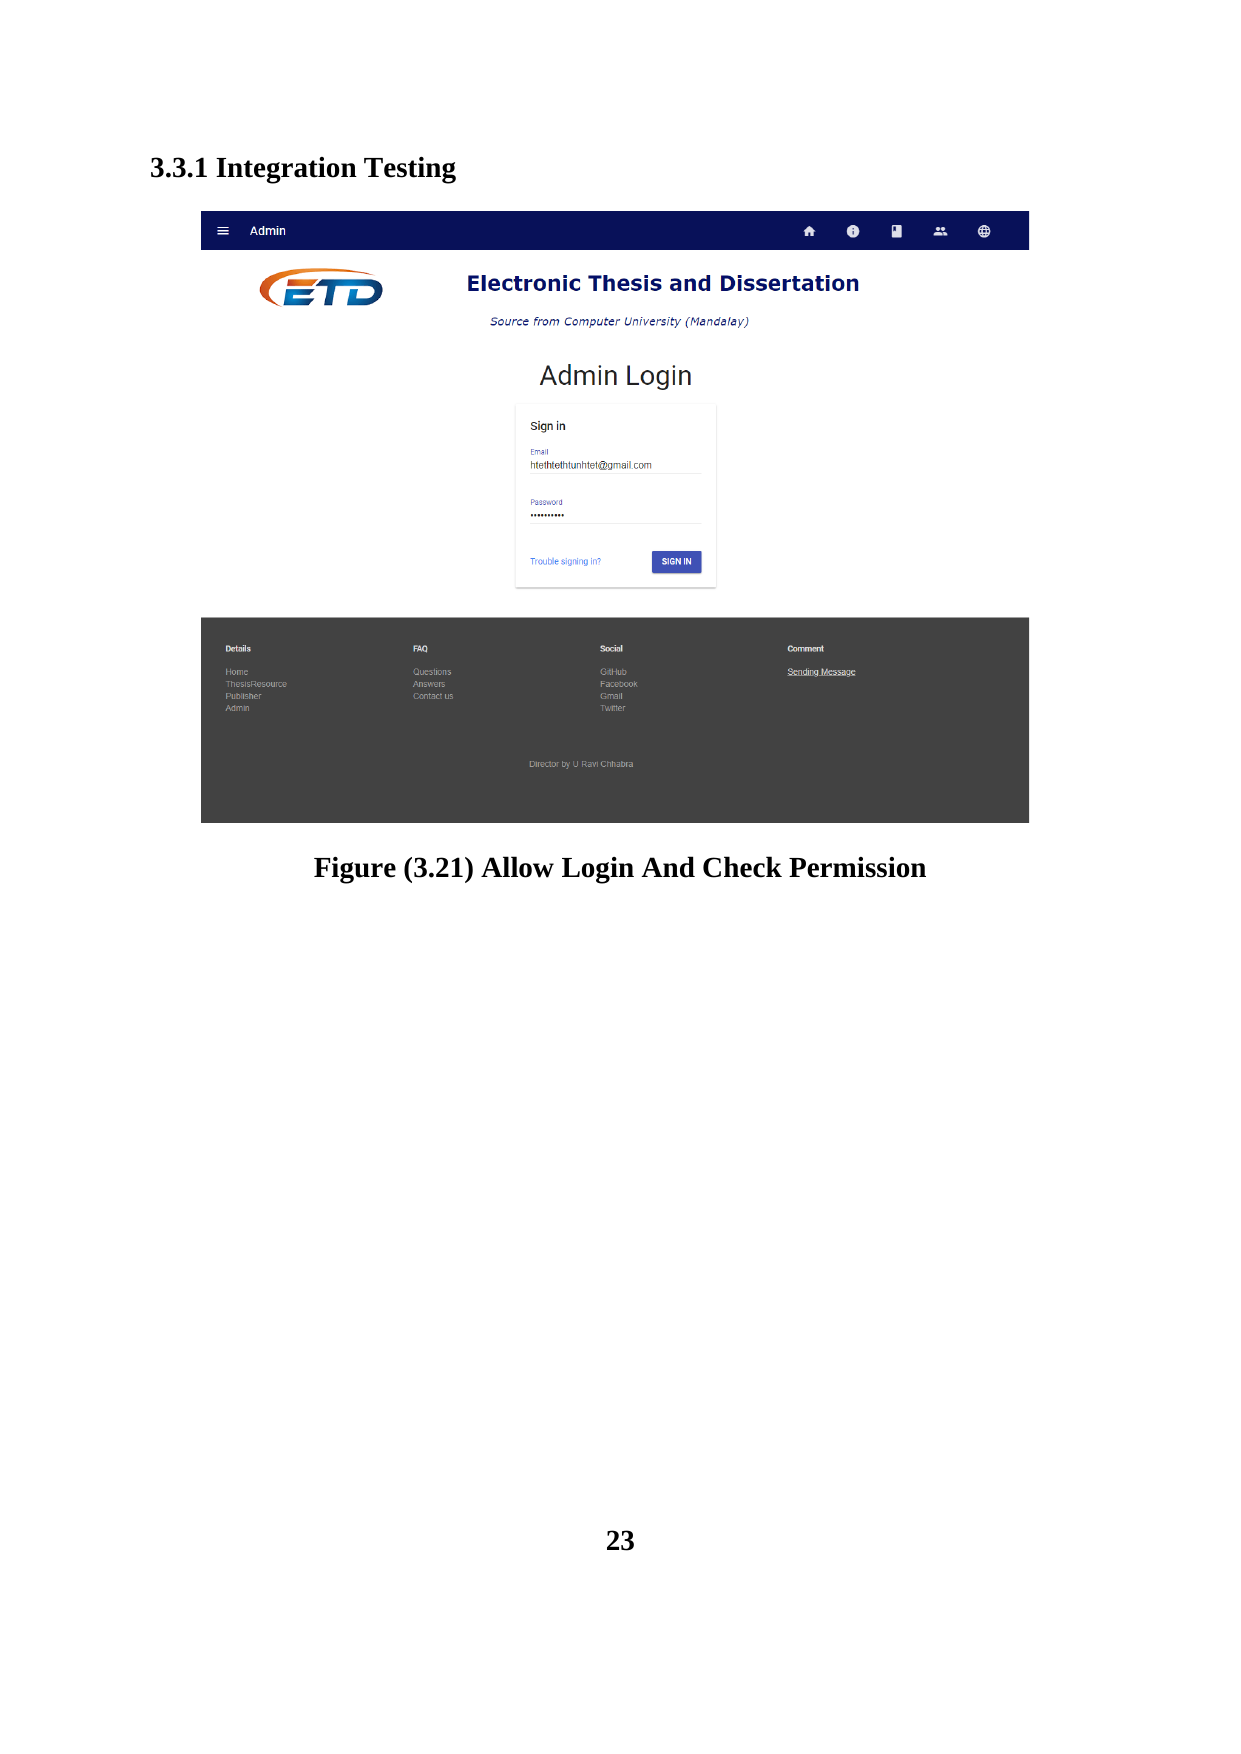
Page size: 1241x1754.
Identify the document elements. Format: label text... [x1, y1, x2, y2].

picture [201, 211, 1030, 823]
text Figure (3.21) Allow Login And Check Permission [150, 851, 1090, 884]
text 3.3.1 Integration Testing [150, 150, 1090, 183]
text 23 [150, 1523, 1090, 1557]
